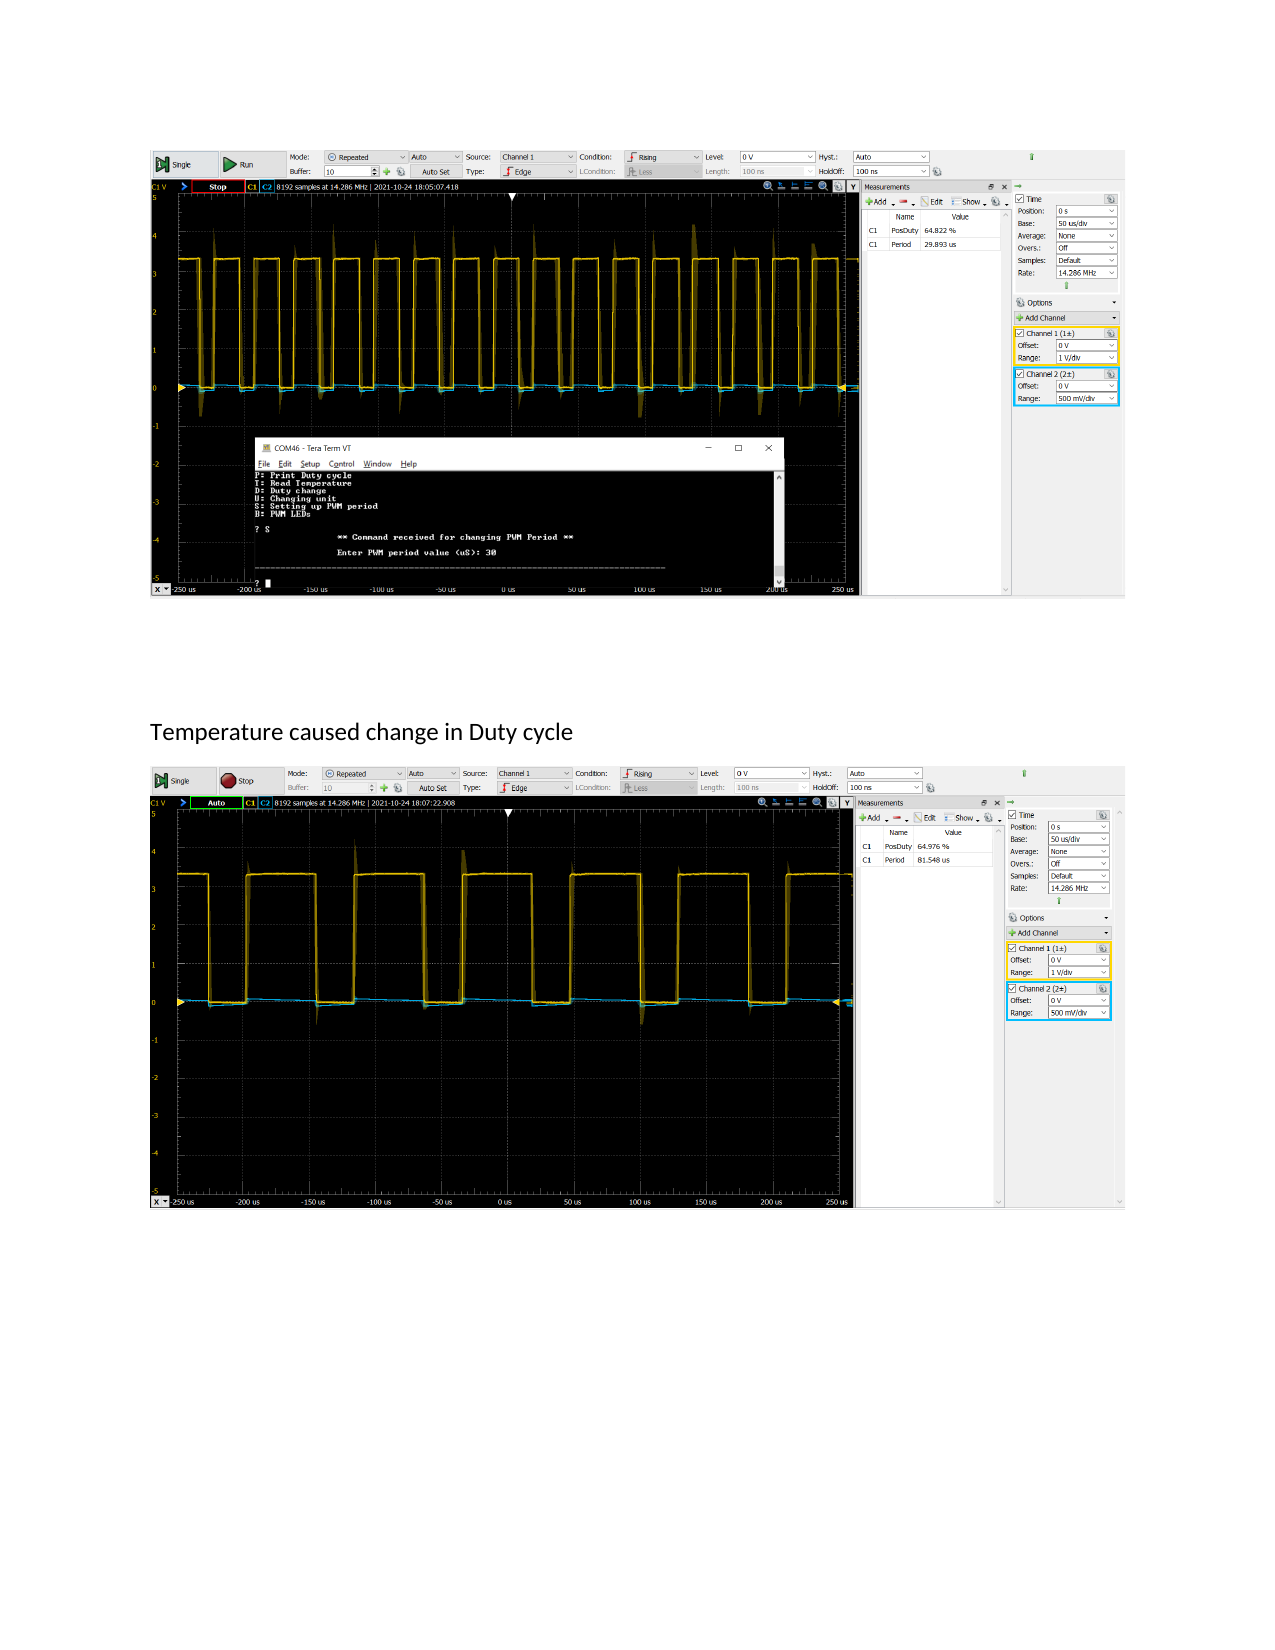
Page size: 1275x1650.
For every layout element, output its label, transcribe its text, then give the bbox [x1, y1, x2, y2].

picture [150, 150, 1125, 599]
text Temperature caused change in Duty cycle [150, 717, 1125, 747]
picture [150, 766, 1125, 1210]
